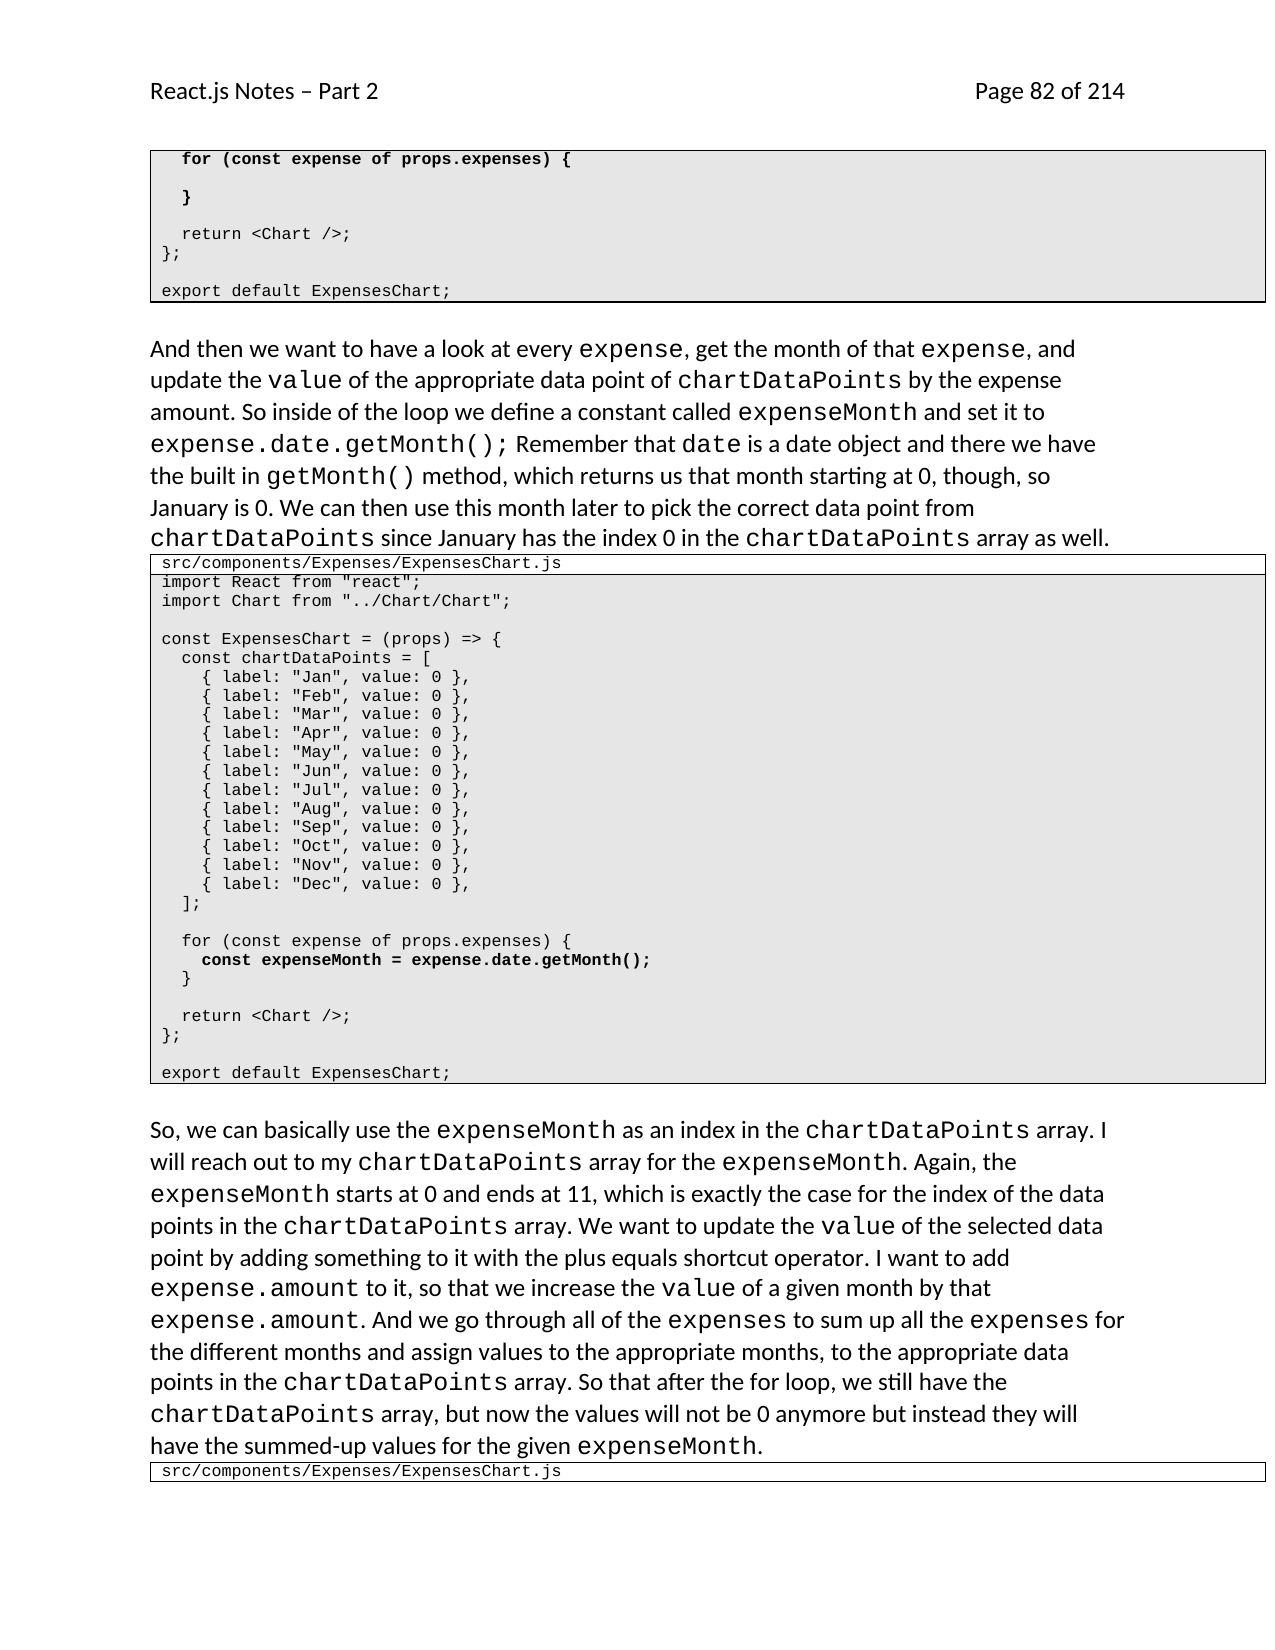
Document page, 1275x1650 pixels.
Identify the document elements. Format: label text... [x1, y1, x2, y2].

text So, we can basically use the expenseMonth as an index in the chartDataPoints array. I will reach out to my chartDataPoints array for the expenseMonth. Again, the expenseMonth starts at 0 and ends at 11, which is exactly the case for the index of the data points in the chartDataPoints array. We want to update the value of the selected data point by adding something to it with the plus equals shortcut operator. I want to add expense.amount to it, so that we increase the value of a given month by that expense.amount. And we go through all of the expenses to sum up all the expenses for the different months and assign values to the appropriate months, to the appropriate data points in the chartDataPoints array. So that after the for loop, we still have the chartDataPoints array, but now the values will not be 0 anymore but instead they will have the summed-up values for the given expenseMonth. [150, 1114, 1125, 1462]
table_header src/components/Expenses/ExpensesChart.js [151, 555, 1265, 573]
table_cell import React from "react"; import Chart from "../Chart/Chart"; const ExpensesChart = (props) => { const chartDataPoints = [ { label: "Jan", value: 0 }, { label: "Feb", value: 0 }, { label: "Mar", value: 0 }, { label: "Apr", value: 0 }, { label: "May", value: 0 }, { label: "Jun", value: 0 }, { label: "Jul", value: 0 }, { label: "Aug", value: 0 }, { label: "Sep", value: 0 }, { label: "Oct", value: 0 }, { label: "Nov", value: 0 }, { label: "Dec", value: 0 }, ]; for (const expense of props.expenses) { const expenseMonth = expense.date.getMonth(); } return <Chart />; }; export default ExpensesChart; [151, 575, 1265, 1083]
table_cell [151, 151, 1265, 301]
table_header src/components/Expenses/ExpensesChart.js [151, 1463, 1265, 1481]
text And then we want to have a look at every expense, get the month of that expense, and update the value of the appropriate data point of chartDataPoints by the expense amount. So inside of the loop we define a constant called expenseMonth and set it to expense.date.getMonth(); Remember that date is a date object and there we have the built in getMonth() method, which returns us that month starting at 0, though, so January is 0. We can then use this month later to pick the correct data point from chartDataPoints since January has the index 0 in the chartDataPoints array as well. [150, 333, 1125, 554]
